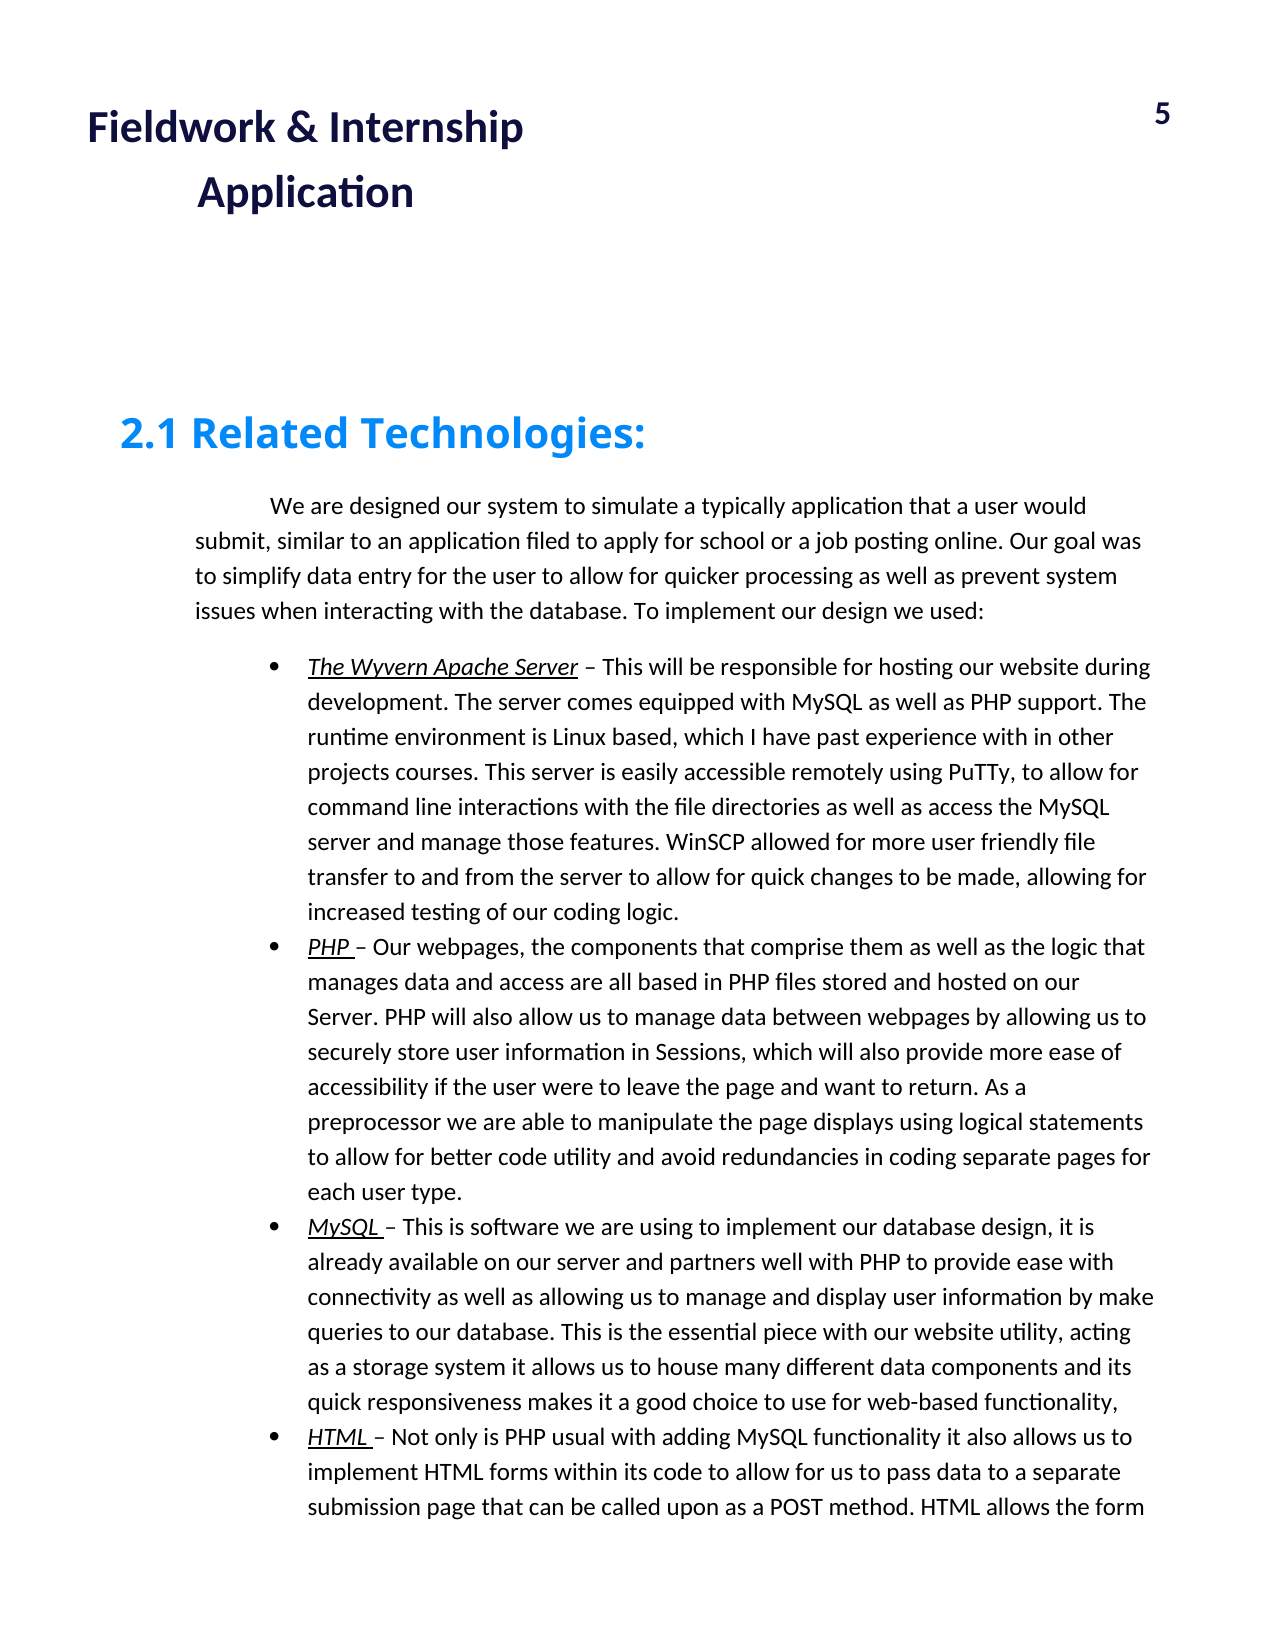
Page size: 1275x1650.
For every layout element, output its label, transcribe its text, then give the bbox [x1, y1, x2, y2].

list PHP – Our webpages, the components that comprise them as well as the logic that manages data and access are all based in PHP files stored and hosted on our Server. PHP will also allow us to manage data between webpages by allowing us to securely store user information in Sessions, which will also provide more ease of accessibility if the user were to leave the page and want to return. As a preprocessor we are able to manipulate the page displays using logical statements to allow for better code utility and avoid redundancies in coding separate pages for each user type. [270, 931, 1155, 1206]
subtitle 2.1 Related Technologies: [120, 404, 1155, 461]
list MySQL – This is software we are using to implement our database design, it is already available on our server and partners well with PHP to provide ease with connectivity as well as allowing us to manage and display user information by make queries to our database. This is the essential piece with our website utility, acting as a storage system it allows us to house many different data components and its quick responsiveness makes it a good choice to use for web-based functionality, [270, 1211, 1155, 1416]
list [270, 1421, 1155, 1521]
list The Wyvern Apache Server – This will be responsible for hosting our website during development. The server comes equipped with MySQL as well as PHP support. The runtime environment is Linux based, which I have past experience with in other projects courses. This server is easily accessible remotely using PuTTy, to allow for command line interactions with the file directories as well as access the MySQL server and manage those features. WinSCP allowed for more user friendly file transfer to and from the server to allow for quick changes to be made, allowing for increased testing of our coding logic. [270, 651, 1155, 926]
text We are designed our system to simulate a typically application that a user would submit, similar to an application filed to apply for school or a job posting online. Our goal was to simplify data entry for the user to allow for quicker processing as well as prevent system issues when interacting with the database. To implement our design we used: [195, 490, 1155, 626]
